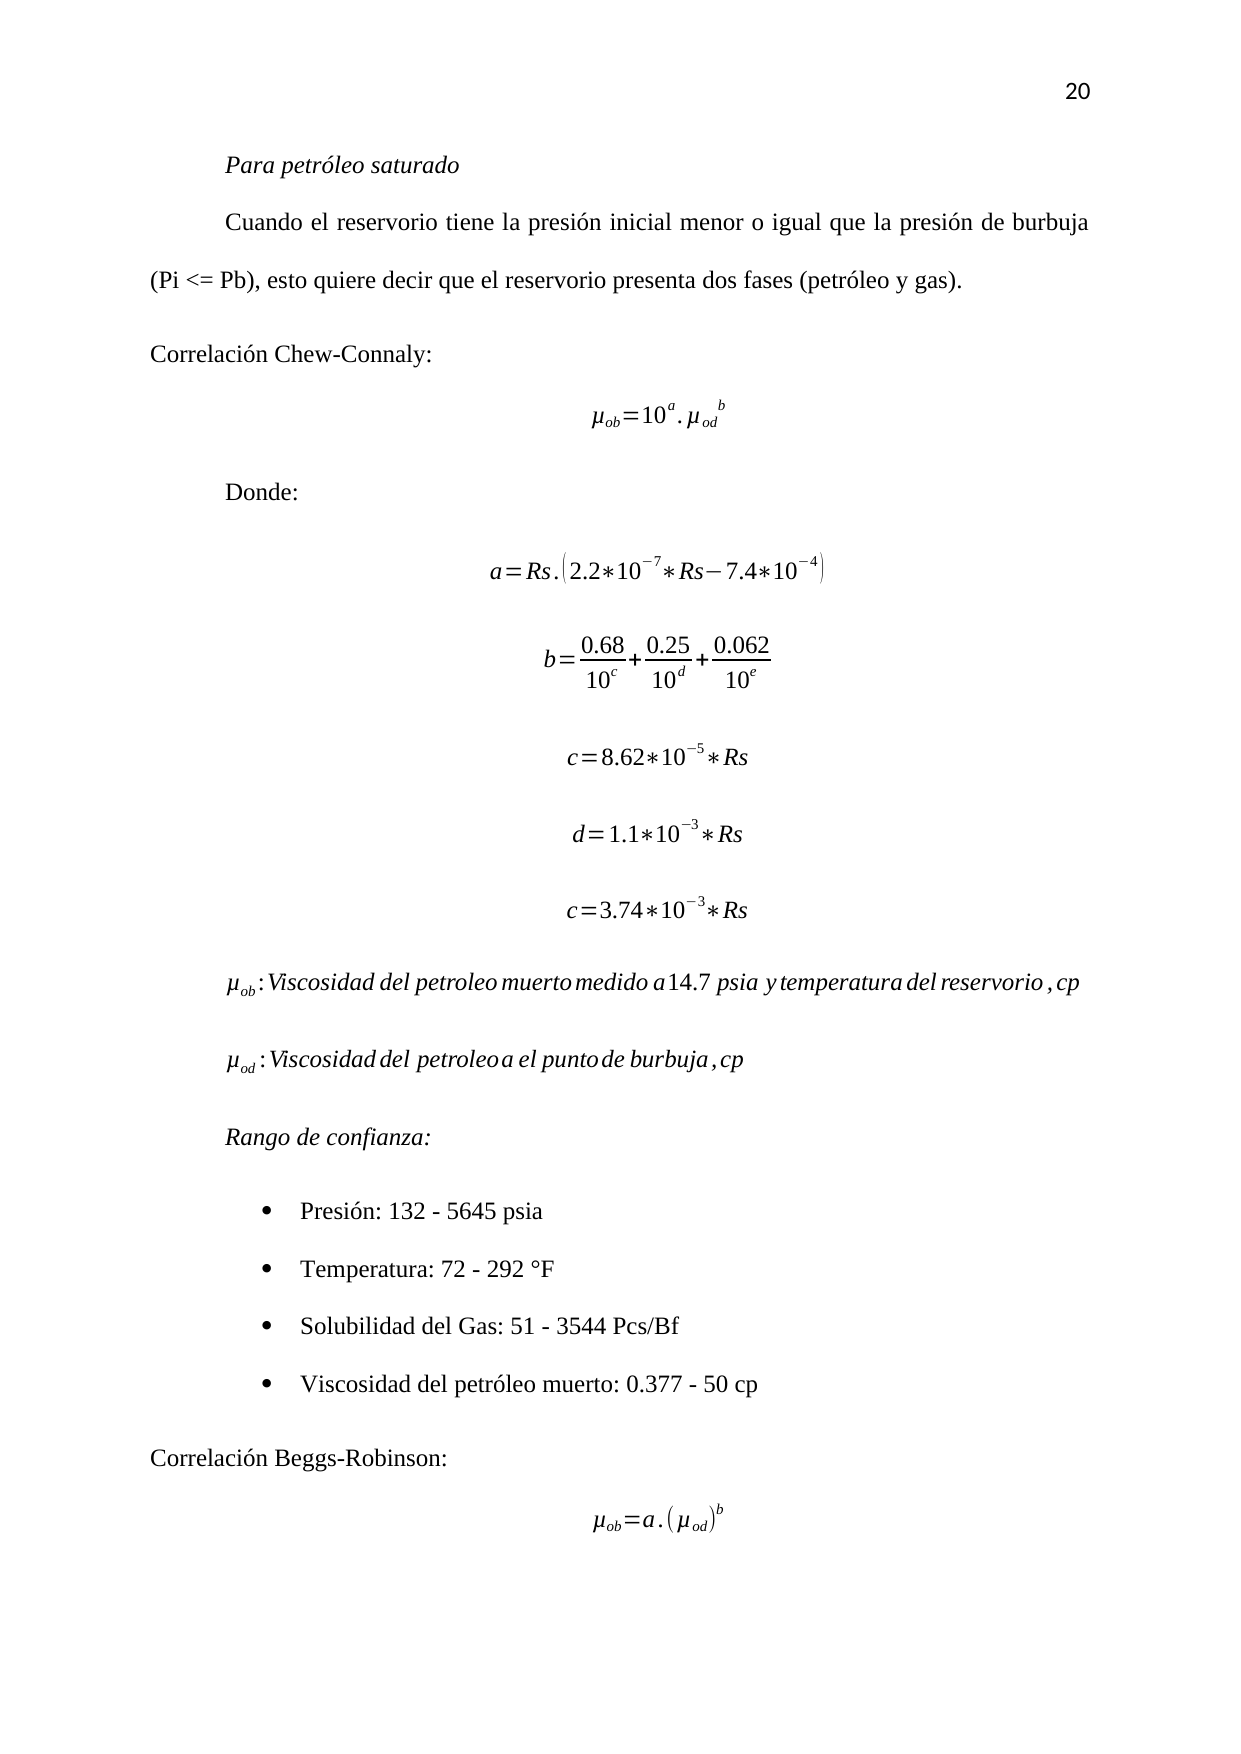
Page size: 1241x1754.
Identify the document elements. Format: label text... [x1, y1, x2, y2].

subtitle Correlación Beggs-Robinson: [150, 1443, 1090, 1472]
list Presión: 132 - 5645 psia [262, 1196, 1090, 1225]
text Donde: [150, 477, 1090, 506]
list Temperatura: 72 - 292 °F [262, 1254, 1090, 1283]
list Viscosidad del petróleo muerto: 0.377 - 50 cp [262, 1369, 1090, 1398]
text Rango de confianza: [150, 1122, 1090, 1151]
subtitle Correlación Chew-Connaly: [150, 339, 1090, 368]
text Cuando el reservorio tiene la presión inicial menor o igual que la presión de burbuja (Pi <= Pb), esto quiere decir que el reservorio presenta dos fases (petróleo y gas). [150, 207, 1090, 294]
subtitle Para petróleo saturado [150, 150, 1090, 179]
list Solubilidad del Gas: 51 - 3544 Pcs/Bf [262, 1311, 1090, 1340]
